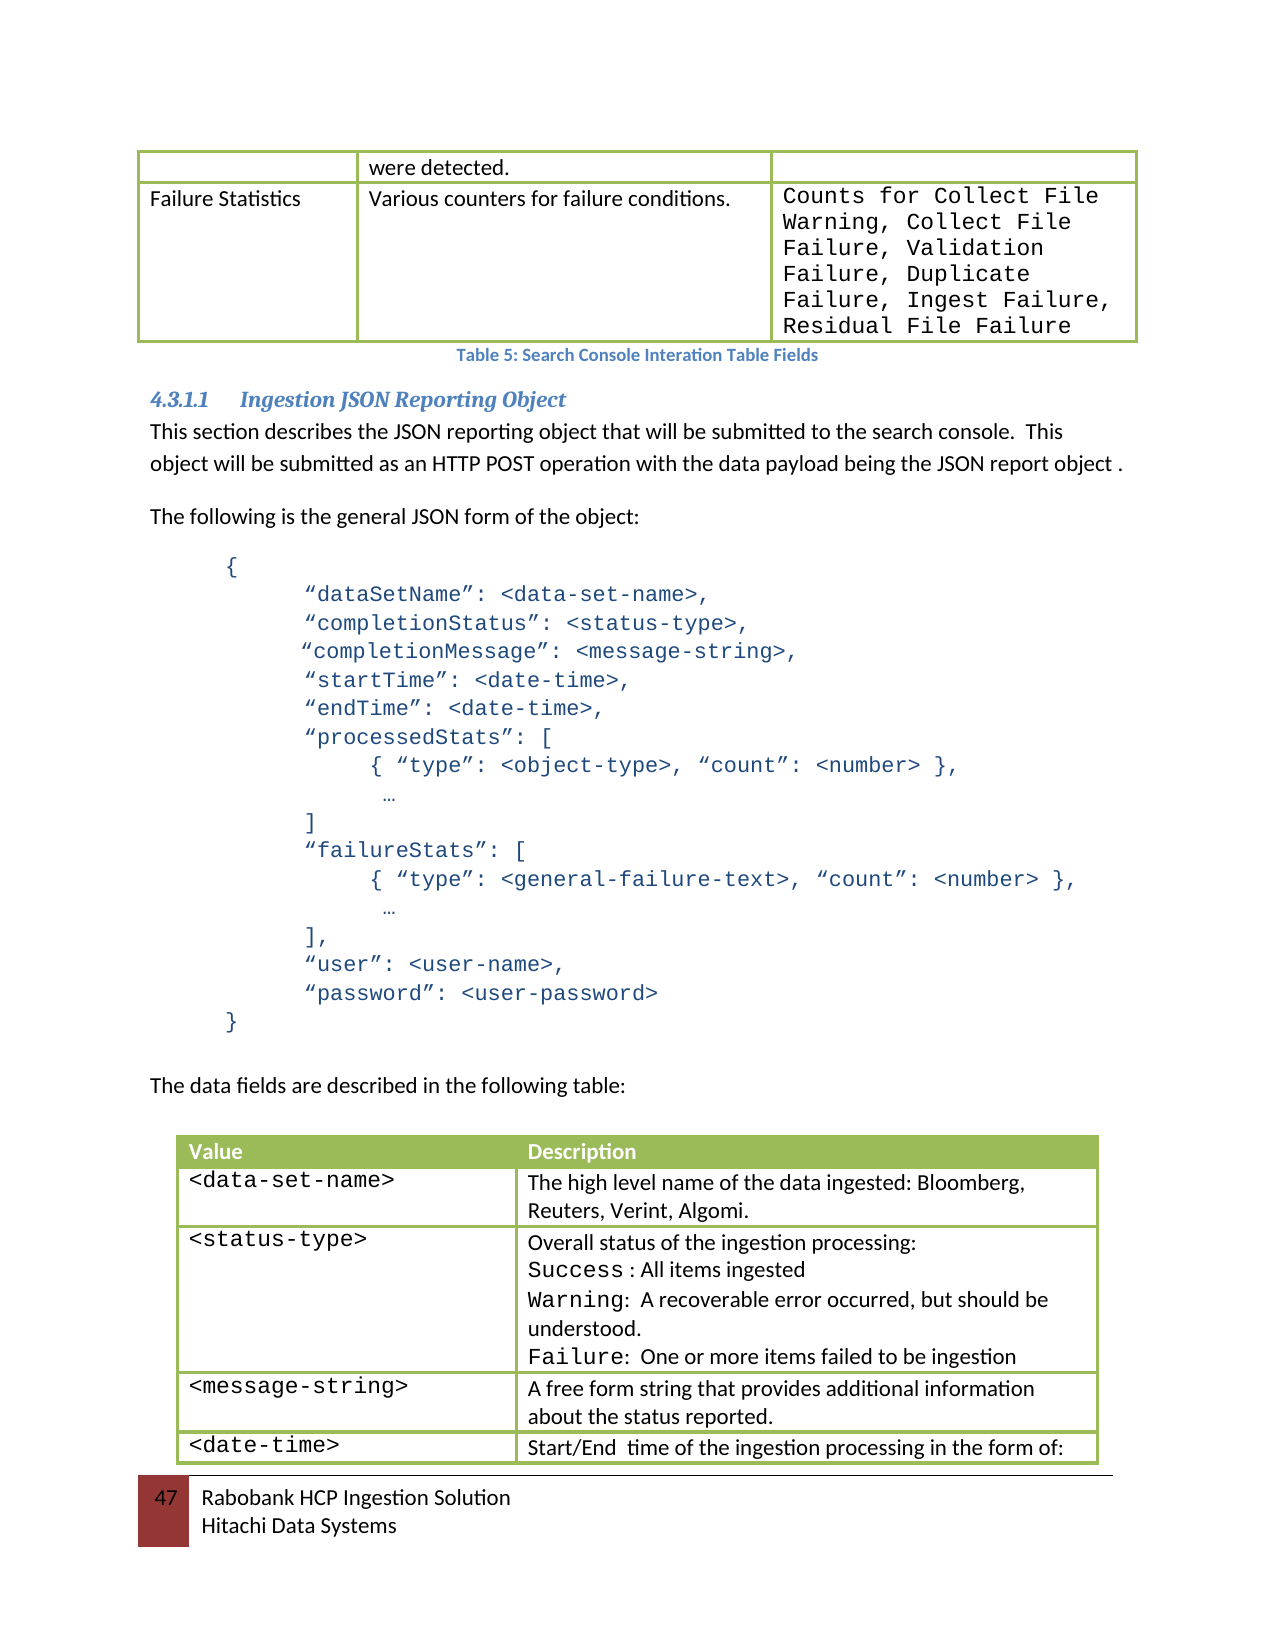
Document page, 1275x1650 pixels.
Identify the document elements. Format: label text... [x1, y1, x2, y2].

text Table 5: Search Console Interation Table Fields [150, 343, 1125, 366]
text “completionMessage”: <message-string>, [225, 641, 1125, 665]
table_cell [140, 153, 356, 181]
text … [225, 896, 1125, 921]
text … [225, 783, 1125, 807]
text { “type”: <general-failure-text>, “count”: <number> }, [225, 868, 1125, 893]
text “user”: <user-name>, [225, 953, 1125, 978]
table_cell Counts for Collect File Warning, Collect File Failure, Validation Failure, Duplicate Failure, Ingest Failure, Residual File Failure [773, 184, 1135, 340]
text The following is the general JSON form of the object: [150, 502, 1125, 530]
text { [225, 555, 1125, 580]
table_cell <data-set-name> [179, 1169, 515, 1224]
text } [225, 1010, 1125, 1035]
text ] [225, 811, 1125, 836]
text “failureStats”: [ [225, 839, 1125, 864]
table_cell <date-time> [179, 1434, 515, 1461]
text ], [225, 925, 1125, 950]
text “startTime”: <date-time>, [225, 669, 1125, 694]
table_cell <status-type> [179, 1228, 515, 1371]
text “dataSetName”: <data-set-name>, [225, 584, 1125, 608]
table_header Value [178, 1137, 516, 1165]
table_cell Failure Statistics [140, 184, 356, 340]
text This section describes the JSON reporting object that will be submitted to the search console. This object will be submitted as an HTTP POST operation with the data payload being the JSON report object . [150, 417, 1125, 477]
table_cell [359, 153, 770, 181]
subtitle Ingestion JSON Reporting Object [150, 387, 1125, 413]
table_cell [518, 1434, 1096, 1461]
text { “type”: <object-type>, “count”: <number> }, [225, 754, 1125, 779]
table_header Description [516, 1137, 1097, 1165]
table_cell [773, 153, 1135, 181]
text “processedStats”: [ [225, 726, 1125, 751]
text “completionStatus”: <status-type>, [225, 612, 1125, 637]
table_cell Overall status of the ingestion processing: Success : All items ingested Warning: A recoverable error occurred, but should be understood. Failure: One or more items failed to be ingestion [518, 1228, 1096, 1371]
text “password”: <user-password> [225, 982, 1125, 1007]
table_cell A free form string that provides additional information about the status reported. [518, 1374, 1096, 1430]
table_cell Various counters for failure conditions. [359, 184, 770, 340]
text “endTime”: <date-time>, [225, 697, 1125, 722]
text The data fields are described in the following table: [150, 1071, 1125, 1099]
table_cell <message-string> [179, 1374, 515, 1430]
table_cell The high level name of the data ingested: Bloomberg, Reuters, Verint, Algomi. [518, 1169, 1096, 1224]
